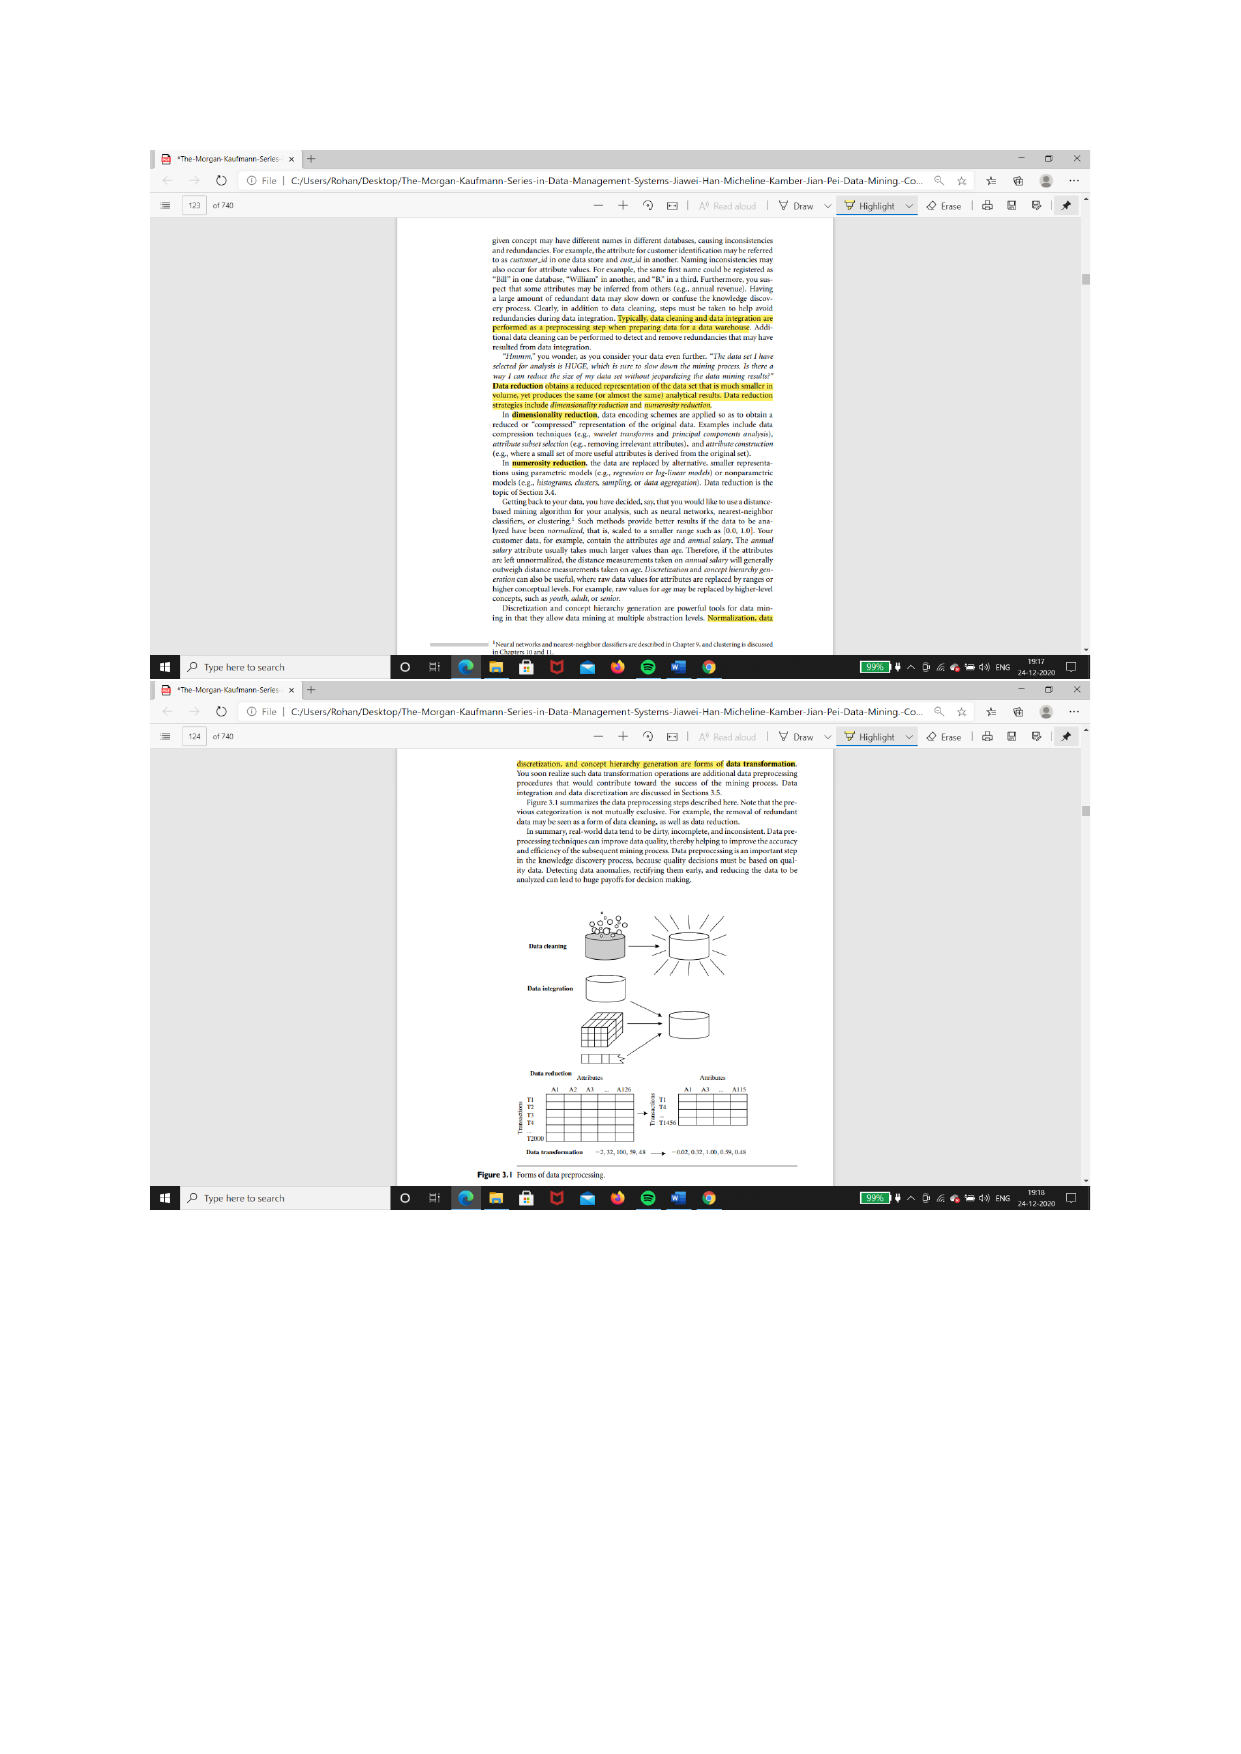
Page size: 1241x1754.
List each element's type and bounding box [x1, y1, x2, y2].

picture [150, 681, 1091, 1210]
picture [150, 150, 1091, 679]
